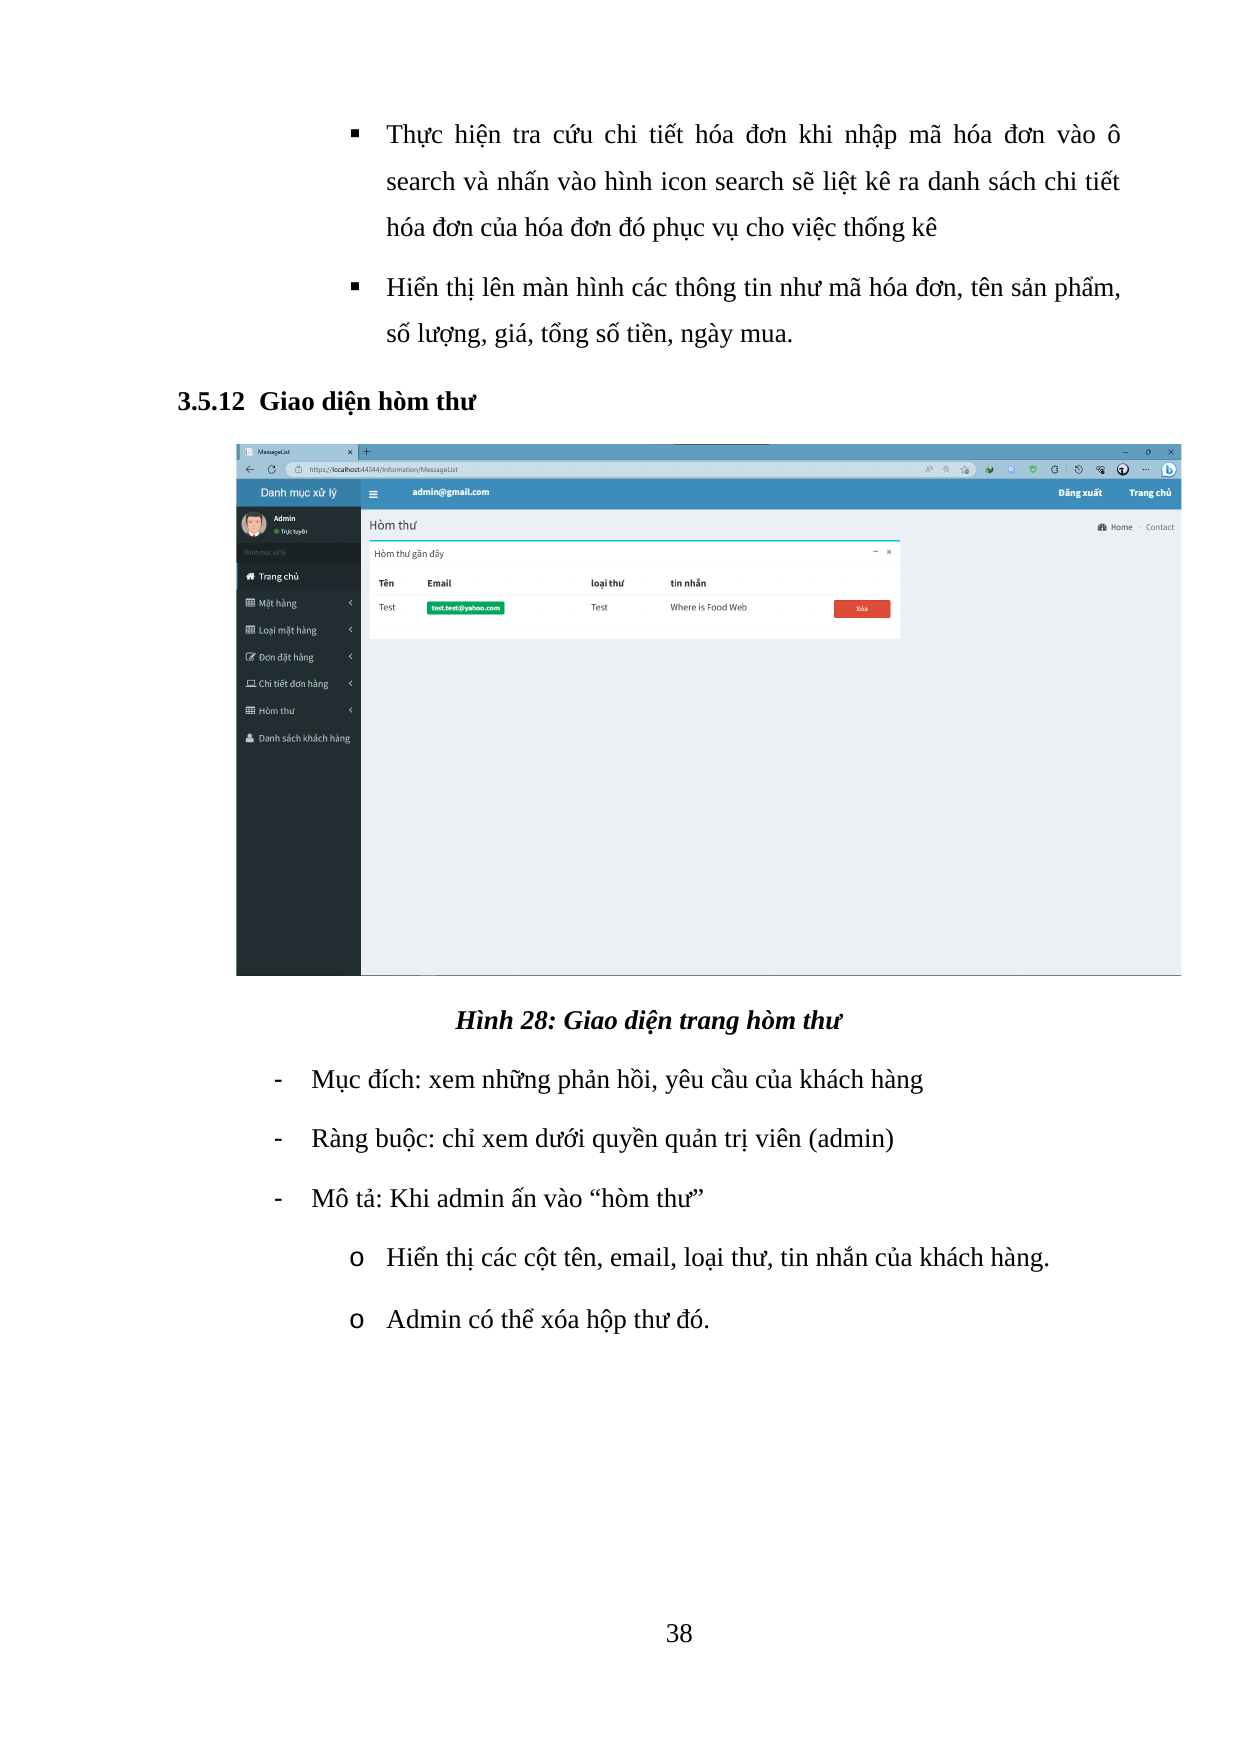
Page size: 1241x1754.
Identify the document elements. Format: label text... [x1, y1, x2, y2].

list Mô tả: Khi admin ấn vào “hòm thư” [274, 1182, 1122, 1213]
picture [236, 444, 1182, 976]
list Ràng buộc: chỉ xem dưới quyền quản trị viên (admin) [274, 1122, 1122, 1153]
list Mục đích: xem những phản hồi, yêu cầu của khách hàng [274, 1063, 1122, 1094]
list Thực hiện tra cứu chi tiết hóa đơn khi nhập mã hóa đơn vào ô search và nhấn vào hình icon search sẽ liệt kê ra danh sách chi tiết hóa đơn của hóa đơn đó phục vụ cho việc thống kê [349, 118, 1122, 243]
text Hình 28: Giao diện trang hòm thư [177, 1004, 1122, 1035]
text 3.5.12 Giao diện hòm thư [177, 385, 1122, 416]
list Hiển thị các cột tên, email, loại thư, tin nhắn của khách hàng. [349, 1241, 1122, 1274]
list Admin có thể xóa hộp thư đó. [349, 1304, 1122, 1337]
list Hiển thị lên màn hình các thông tin như mã hóa đơn, tên sản phẩm, số lượng, giá, tổng số tiền, ngày mua. [349, 271, 1122, 349]
